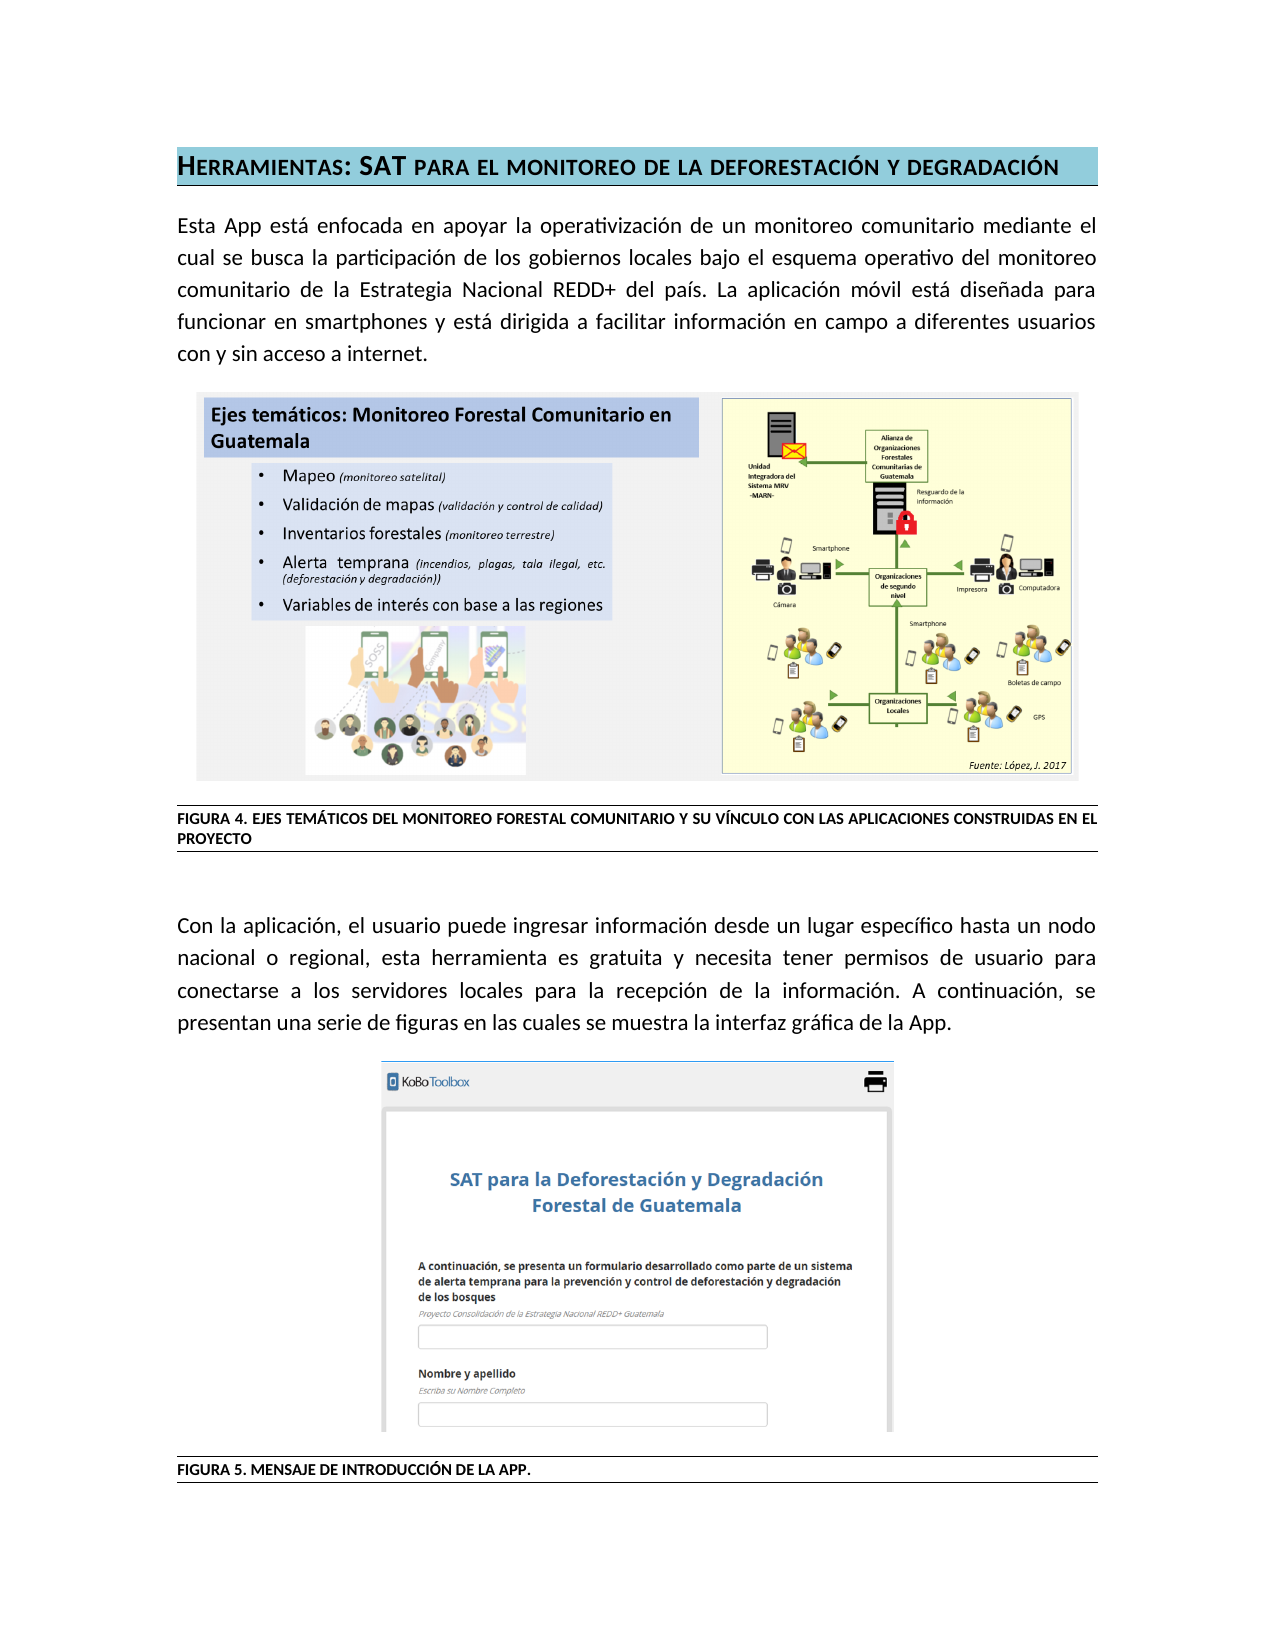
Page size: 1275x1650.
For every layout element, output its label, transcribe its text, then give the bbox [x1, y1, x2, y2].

text Figura 4. Ejes temáticos del Monitoreo Forestal Comunitario y su vínculo con las aplicaciones construidas en el proyecto [177, 806, 1098, 851]
subtitle Herramientas: SAT para el monitoreo de la deforestación y degradación [177, 147, 1098, 185]
picture [381, 1061, 894, 1432]
text Esta App está enfocada en apoyar la operativización de un monitoreo comunitario mediante el cual se busca la participación de los gobiernos locales bajo el esquema operativo del monitoreo comunitario de la Estrategia Nacional REDD+ del país. La aplicación móvil está diseñada para funcionar en smartphones y está dirigida a facilitar información en campo a diferentes usuarios con y sin acceso a internet. [177, 211, 1098, 367]
picture [196, 392, 1079, 781]
text Con la aplicación, el usuario puede ingresar información desde un lugar específico hasta un nodo nacional o regional, esta herramienta es gratuita y necesita tener permisos de usuario para conectarse a los servidores locales para la recepción de la información. A continuación, se presentan una serie de figuras en las cuales se muestra la interfaz gráfica de la App. [177, 911, 1098, 1036]
text Figura 5. Mensaje de introducción de la App. [177, 1457, 1098, 1482]
